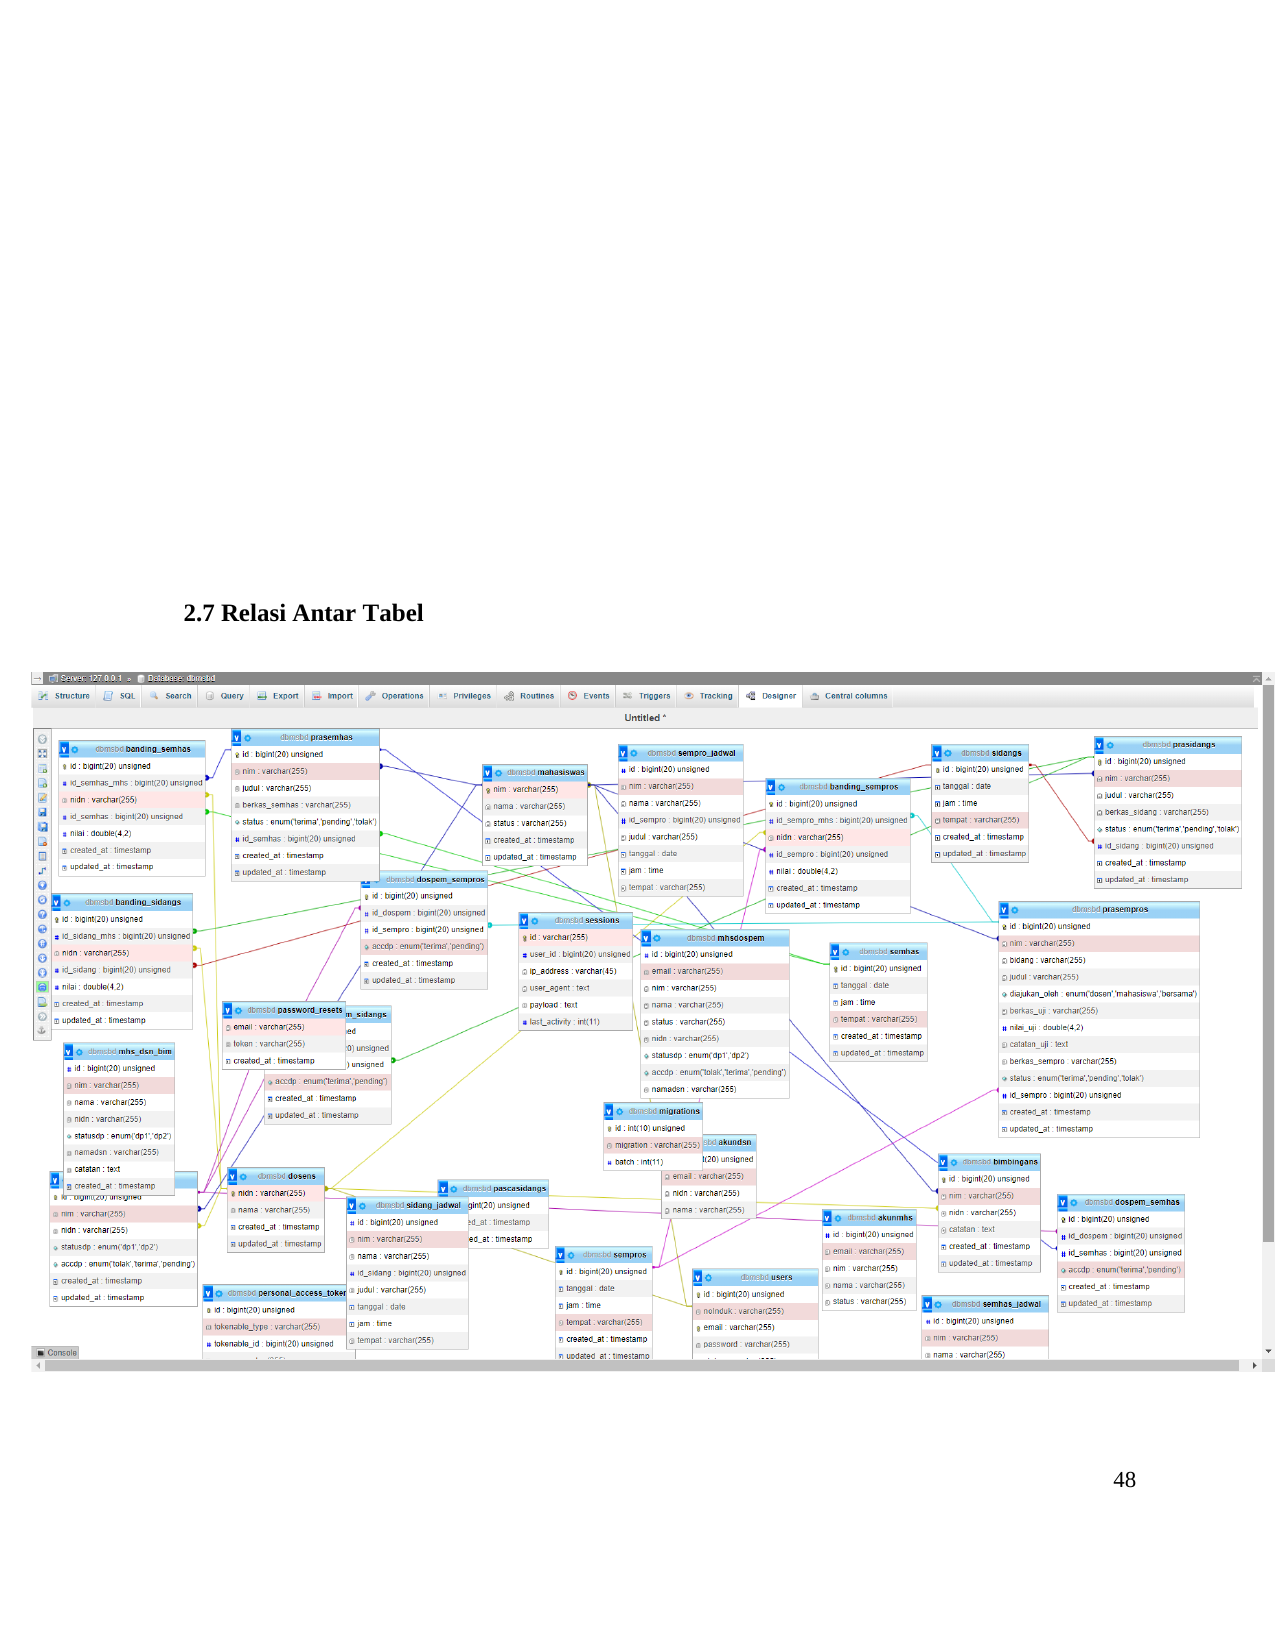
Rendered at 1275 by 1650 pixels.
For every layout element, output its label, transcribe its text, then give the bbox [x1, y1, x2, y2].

picture [31, 672, 1275, 1372]
subtitle 2.7 Relasi Antar Tabel [102, 598, 1136, 627]
